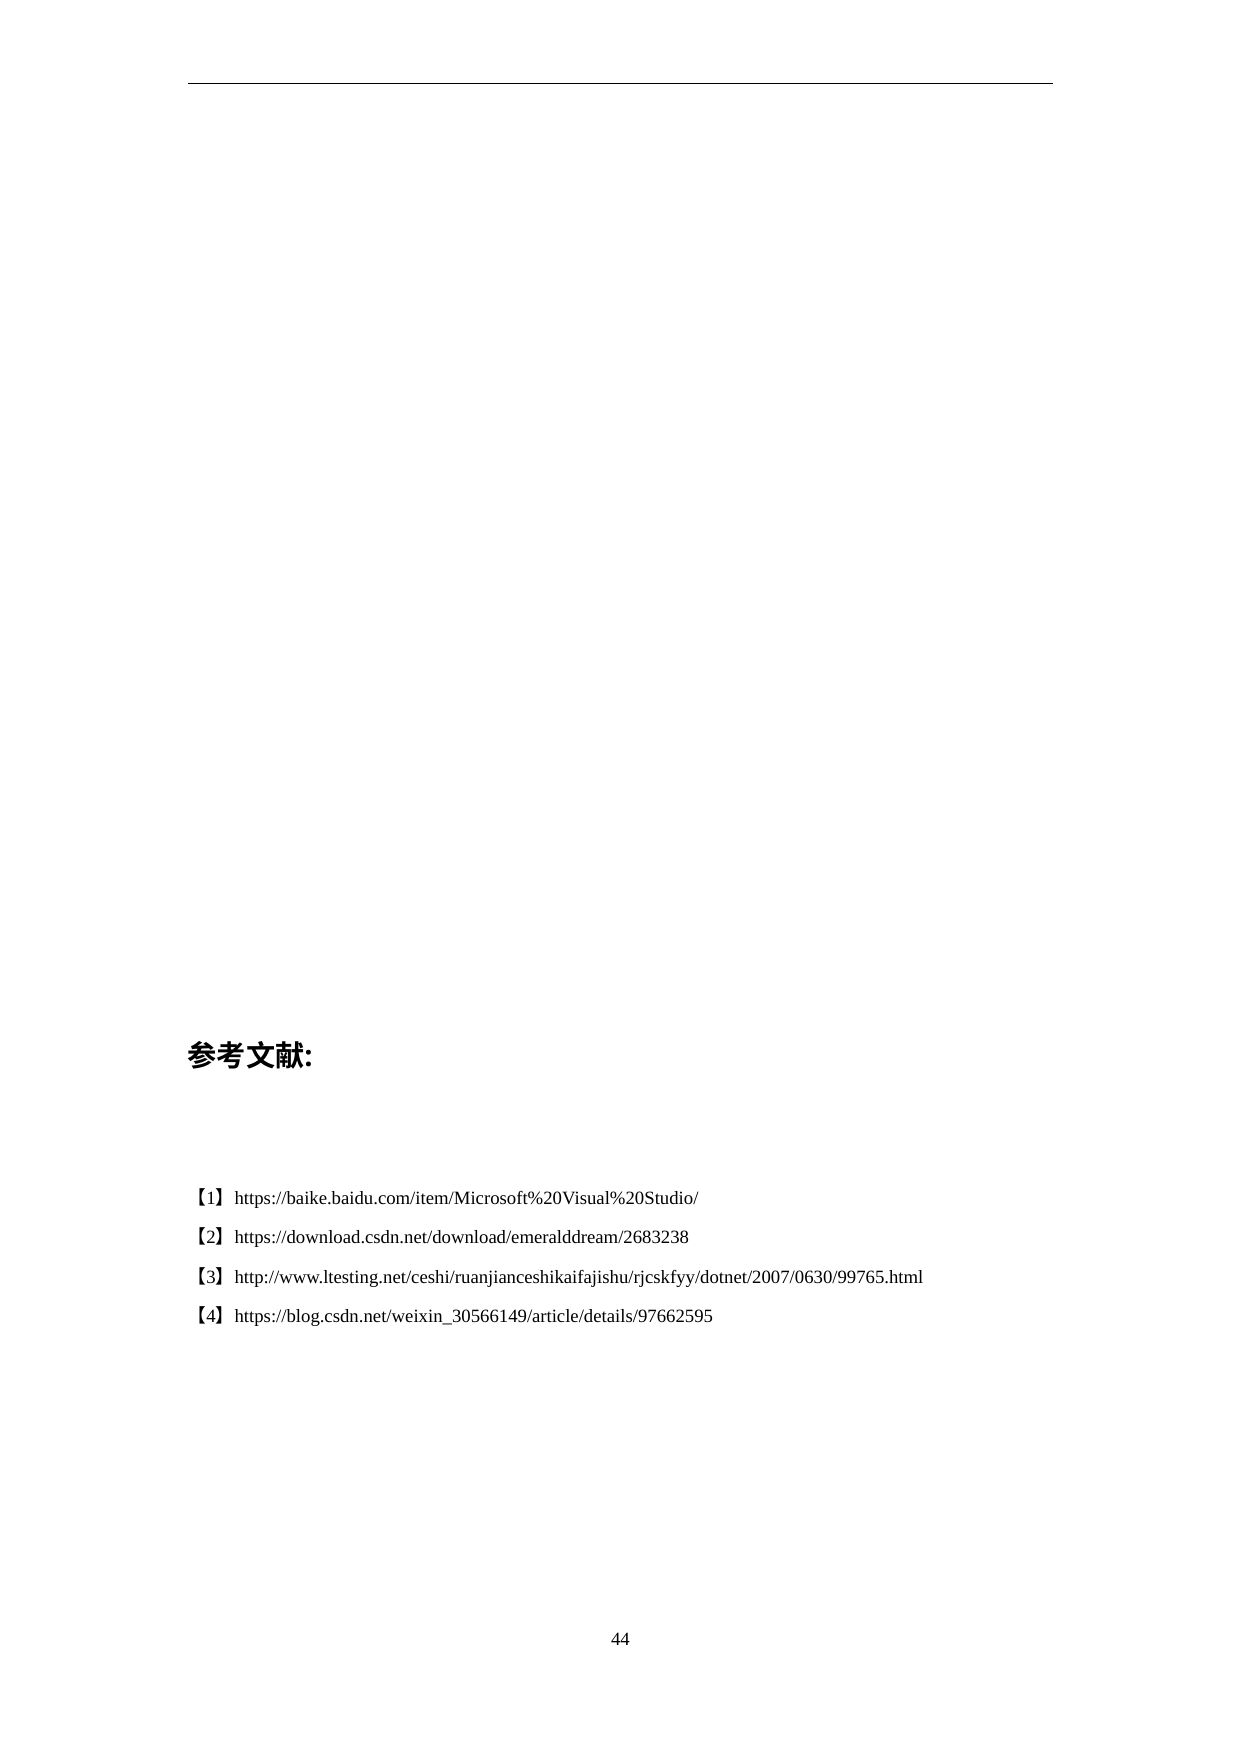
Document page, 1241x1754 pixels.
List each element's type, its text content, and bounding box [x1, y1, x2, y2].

text 【2】https://download.csdn.net/download/emeralddream/2683238 [187, 1219, 1053, 1252]
text 【3】http://www.ltesting.net/ceshi/ruanjianceshikaifajishu/rjcskfyy/dotnet/2007/0630/99765.html [187, 1259, 1053, 1291]
text 【4】https://blog.csdn.net/weixin_30566149/article/details/97662595 [187, 1298, 1053, 1331]
subtitle 参考文献: [187, 1021, 1053, 1086]
text 【1】https://baike.baidu.com/item/Microsoft%20Visual%20Studio/ [187, 1180, 1053, 1213]
